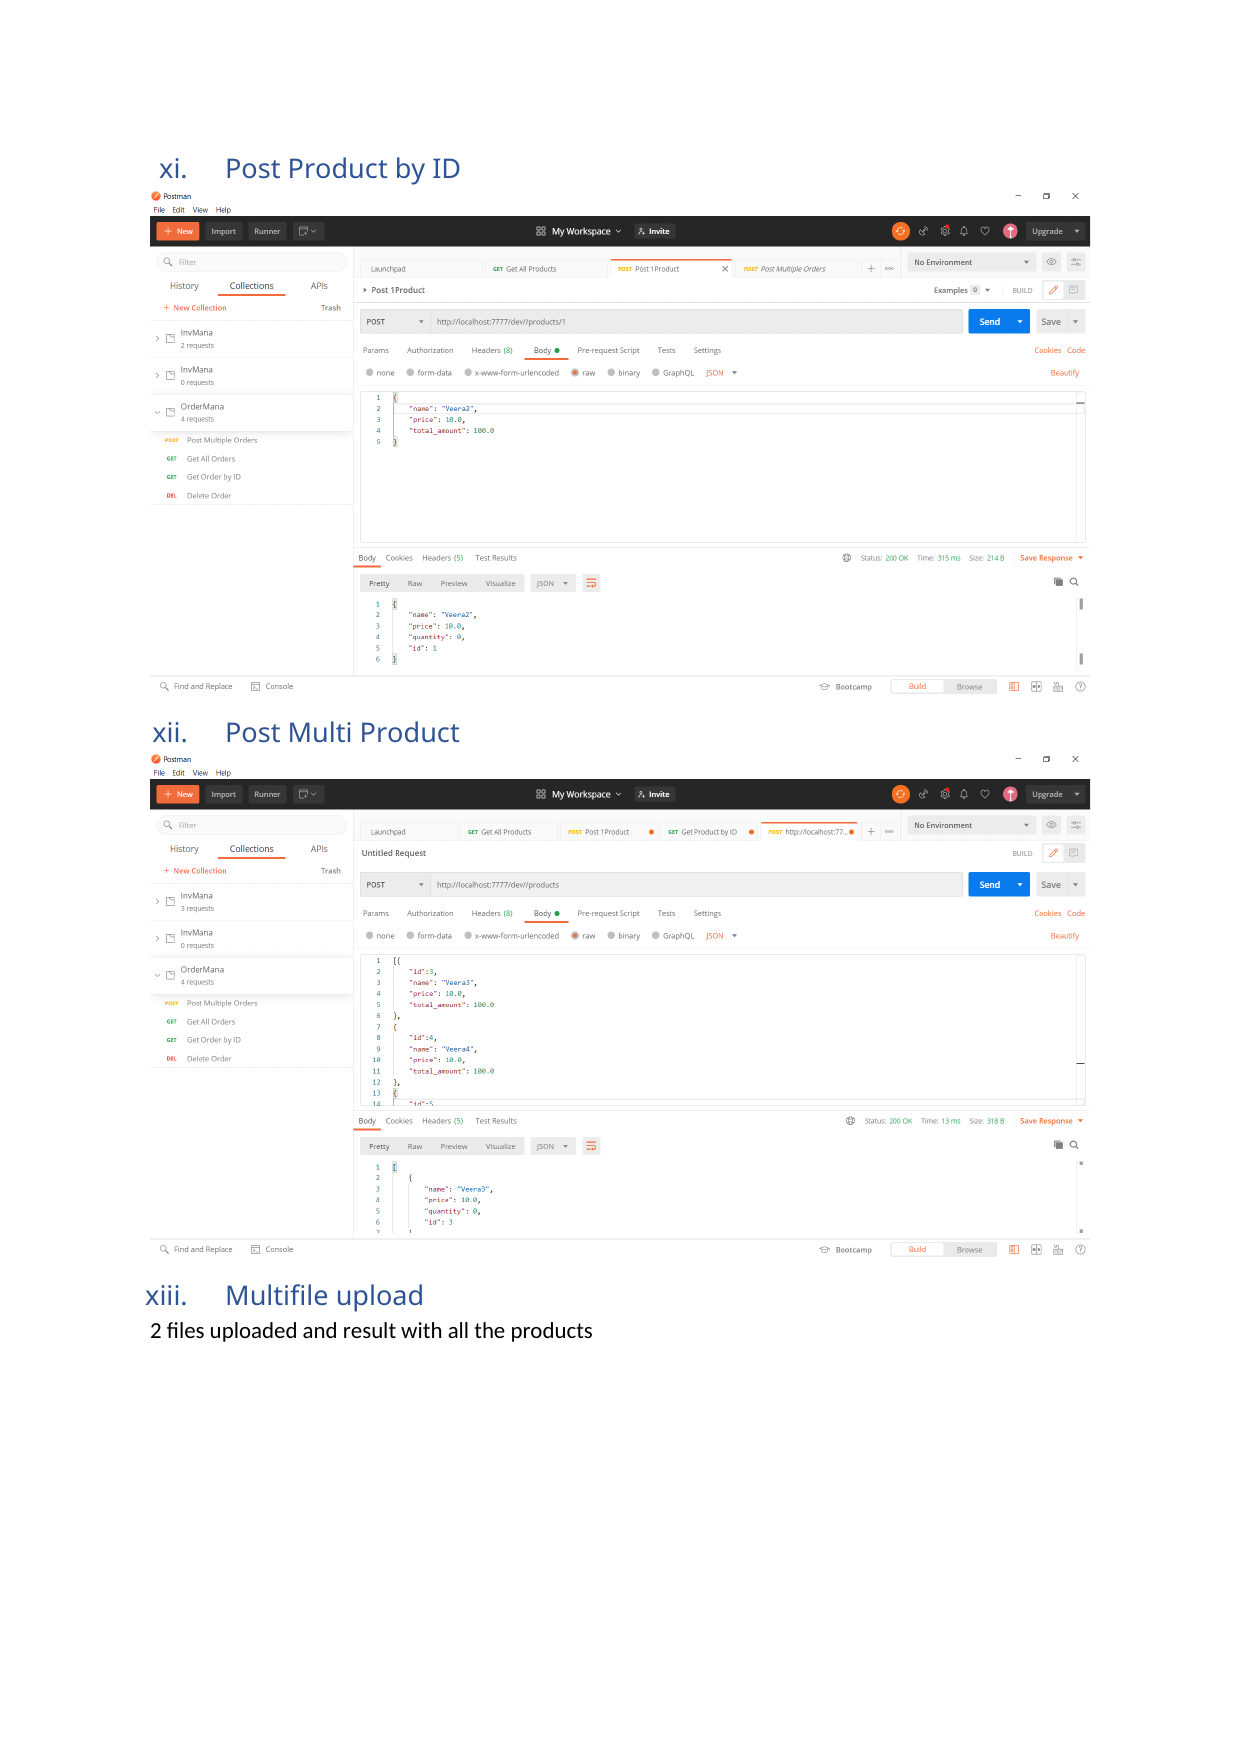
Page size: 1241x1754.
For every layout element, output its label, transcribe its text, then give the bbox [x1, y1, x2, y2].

picture [150, 752, 1091, 1258]
subtitle Post Product by ID [187, 150, 1090, 187]
text 2 files uploaded and result with all the products [150, 1316, 1090, 1344]
subtitle Post Multi Product [187, 713, 1090, 750]
subtitle Multifile upload [187, 1276, 1090, 1313]
picture [150, 189, 1091, 695]
